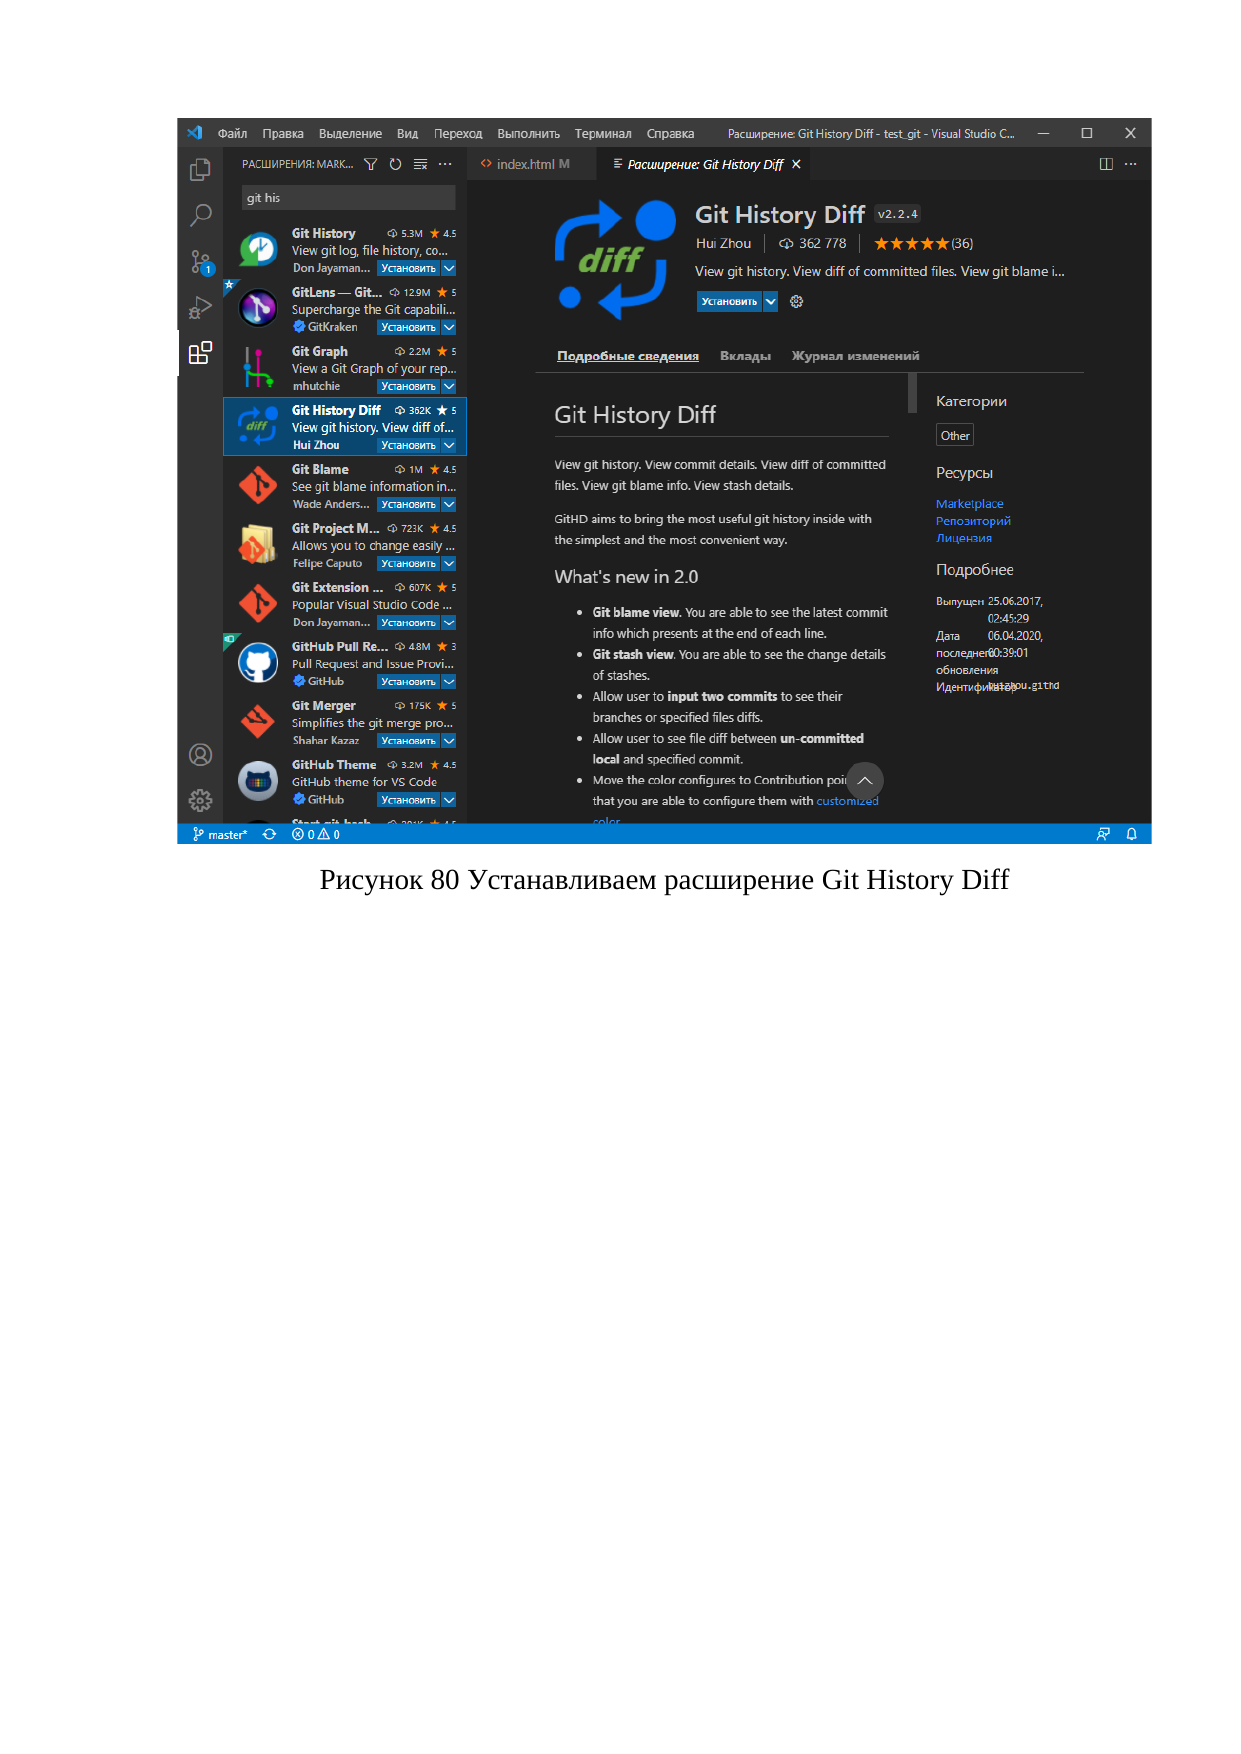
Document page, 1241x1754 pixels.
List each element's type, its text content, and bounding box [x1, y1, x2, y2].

picture [177, 118, 1152, 844]
